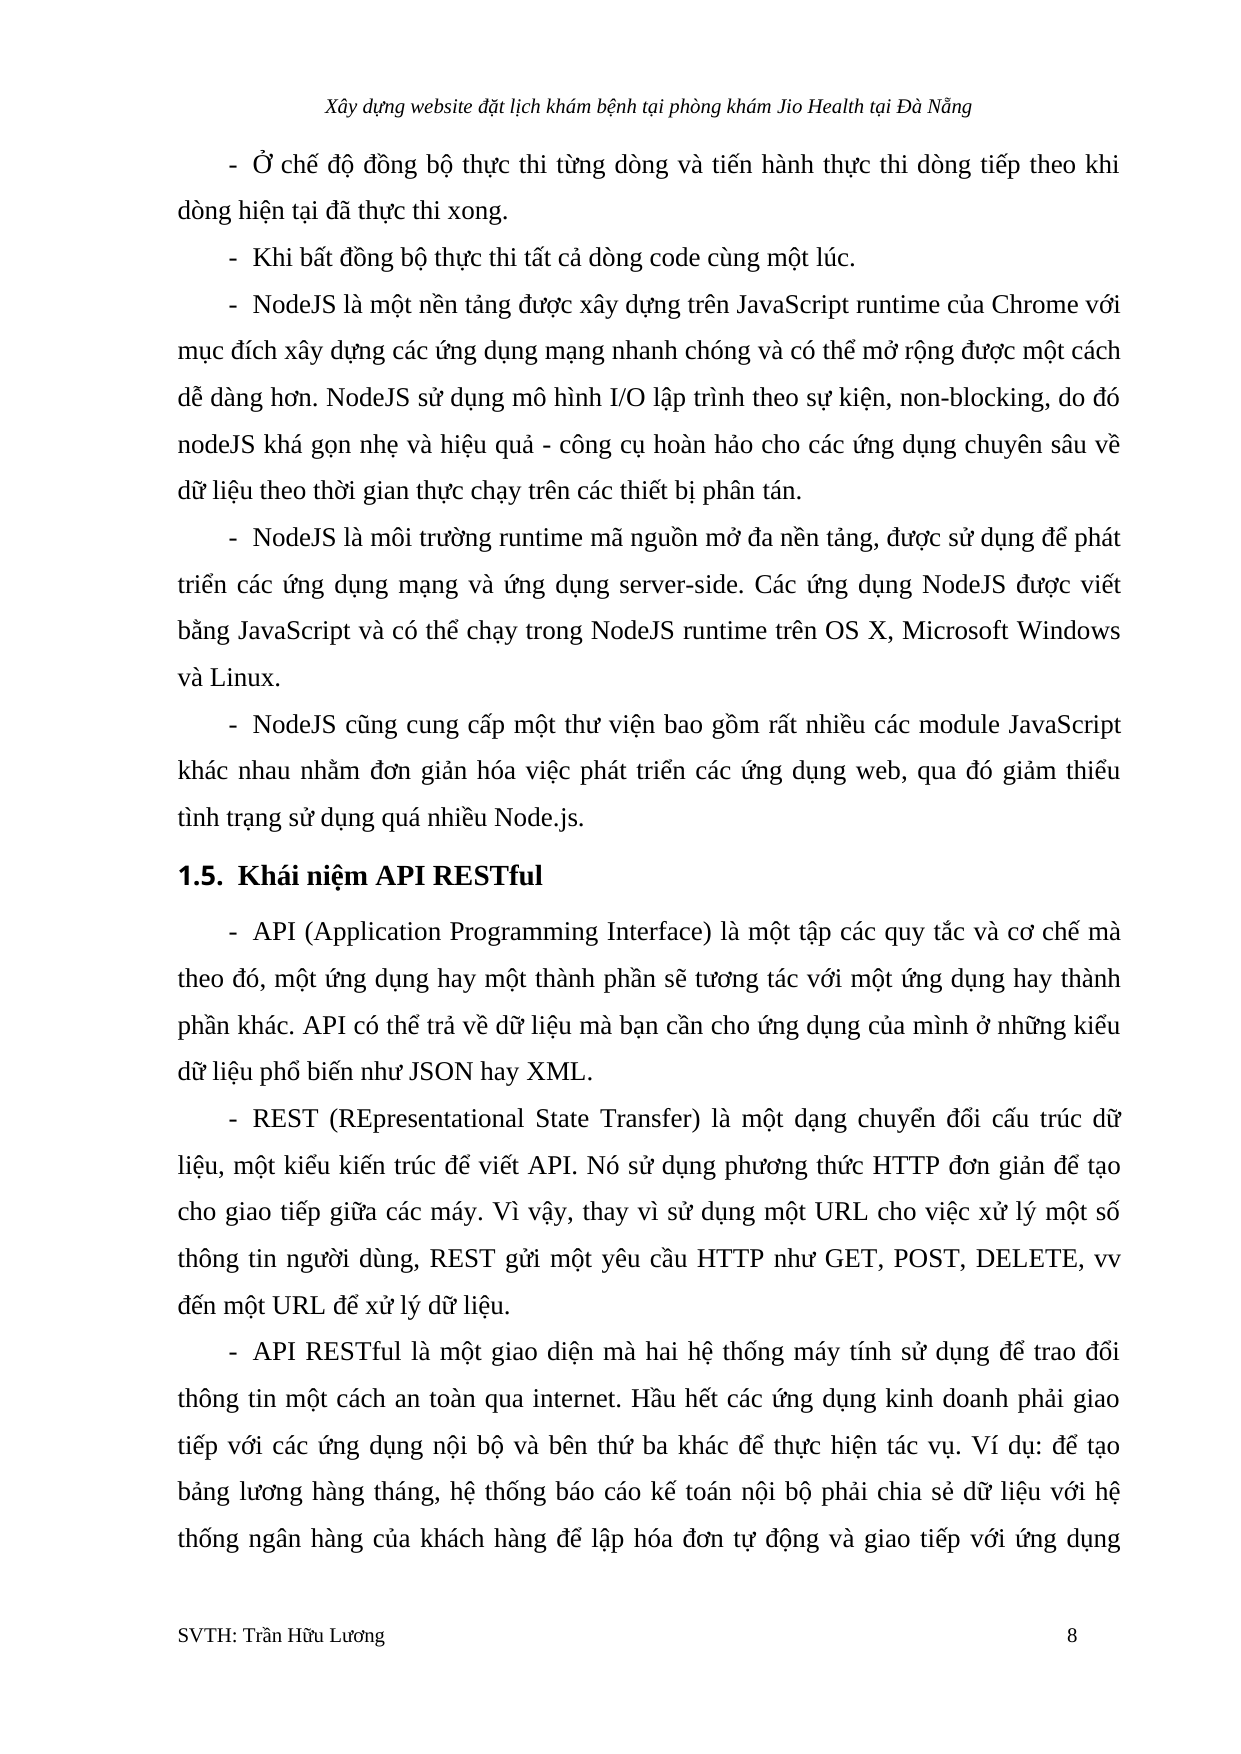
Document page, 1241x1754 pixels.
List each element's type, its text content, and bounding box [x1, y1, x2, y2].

list REST (REpresentational State Transfer) là một dạng chuyển đổi cấu trúc dữ liệu, một kiểu kiến trúc để viết API. Nó sử dụng phương thức HTTP đơn giản để tạo cho giao tiếp giữa các máy. Vì vậy, thay vì sử dụng một URL cho việc xử lý một số thông tin người dùng, REST gửi một yêu cầu HTTP như GET, POST, DELETE, vv đến một URL để xử lý dữ liệu. [177, 1102, 1122, 1320]
subtitle Khái niệm API RESTful [177, 856, 1122, 893]
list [177, 1336, 1122, 1553]
list API (Application Programming Interface) là một tập các quy tắc và cơ chế mà theo đó, một ứng dụng hay một thành phần sẽ tương tác với một ứng dụng hay thành phần khác. API có thể trả về dữ liệu mà bạn cần cho ứng dụng của mình ở những kiểu dữ liệu phổ biến như JSON hay XML. [177, 916, 1122, 1087]
list NodeJS là một nền tảng được xây dựng trên JavaScript runtime của Chrome với mục đích xây dựng các ứng dụng mạng nhanh chóng và có thể mở rộng được một cách dễ dàng hơn. NodeJS sử dụng mô hình I/O lập trình theo sự kiện, non-blocking, do đó nodeJS khá gọn nhẹ và hiệu quả - công cụ hoàn hảo cho các ứng dụng chuyên sâu về dữ liệu theo thời gian thực chạy trên các thiết bị phân tán. [177, 288, 1122, 506]
list NodeJS là môi trường runtime mã nguồn mở đa nền tảng, được sử dụng để phát triển các ứng dụng mạng và ứng dụng server-side. Các ứng dụng NodeJS được viết bằng JavaScript và có thể chạy trong NodeJS runtime trên OS X, Microsoft Windows và Linux. [177, 521, 1122, 692]
list Khi bất đồng bộ thực thi tất cả dòng code cùng một lúc. [177, 241, 1122, 272]
list Ở chế độ đồng bộ thực thi từng dòng và tiến hành thực thi dòng tiếp theo khi dòng hiện tại đã thực thi xong. [177, 148, 1122, 226]
list NodeJS cũng cung cấp một thư viện bao gồm rất nhiều các module JavaScript khác nhau nhằm đơn giản hóa việc phát triển các ứng dụng web, qua đó giảm thiểu tình trạng sử dụng quá nhiều Node.js. [177, 708, 1122, 832]
